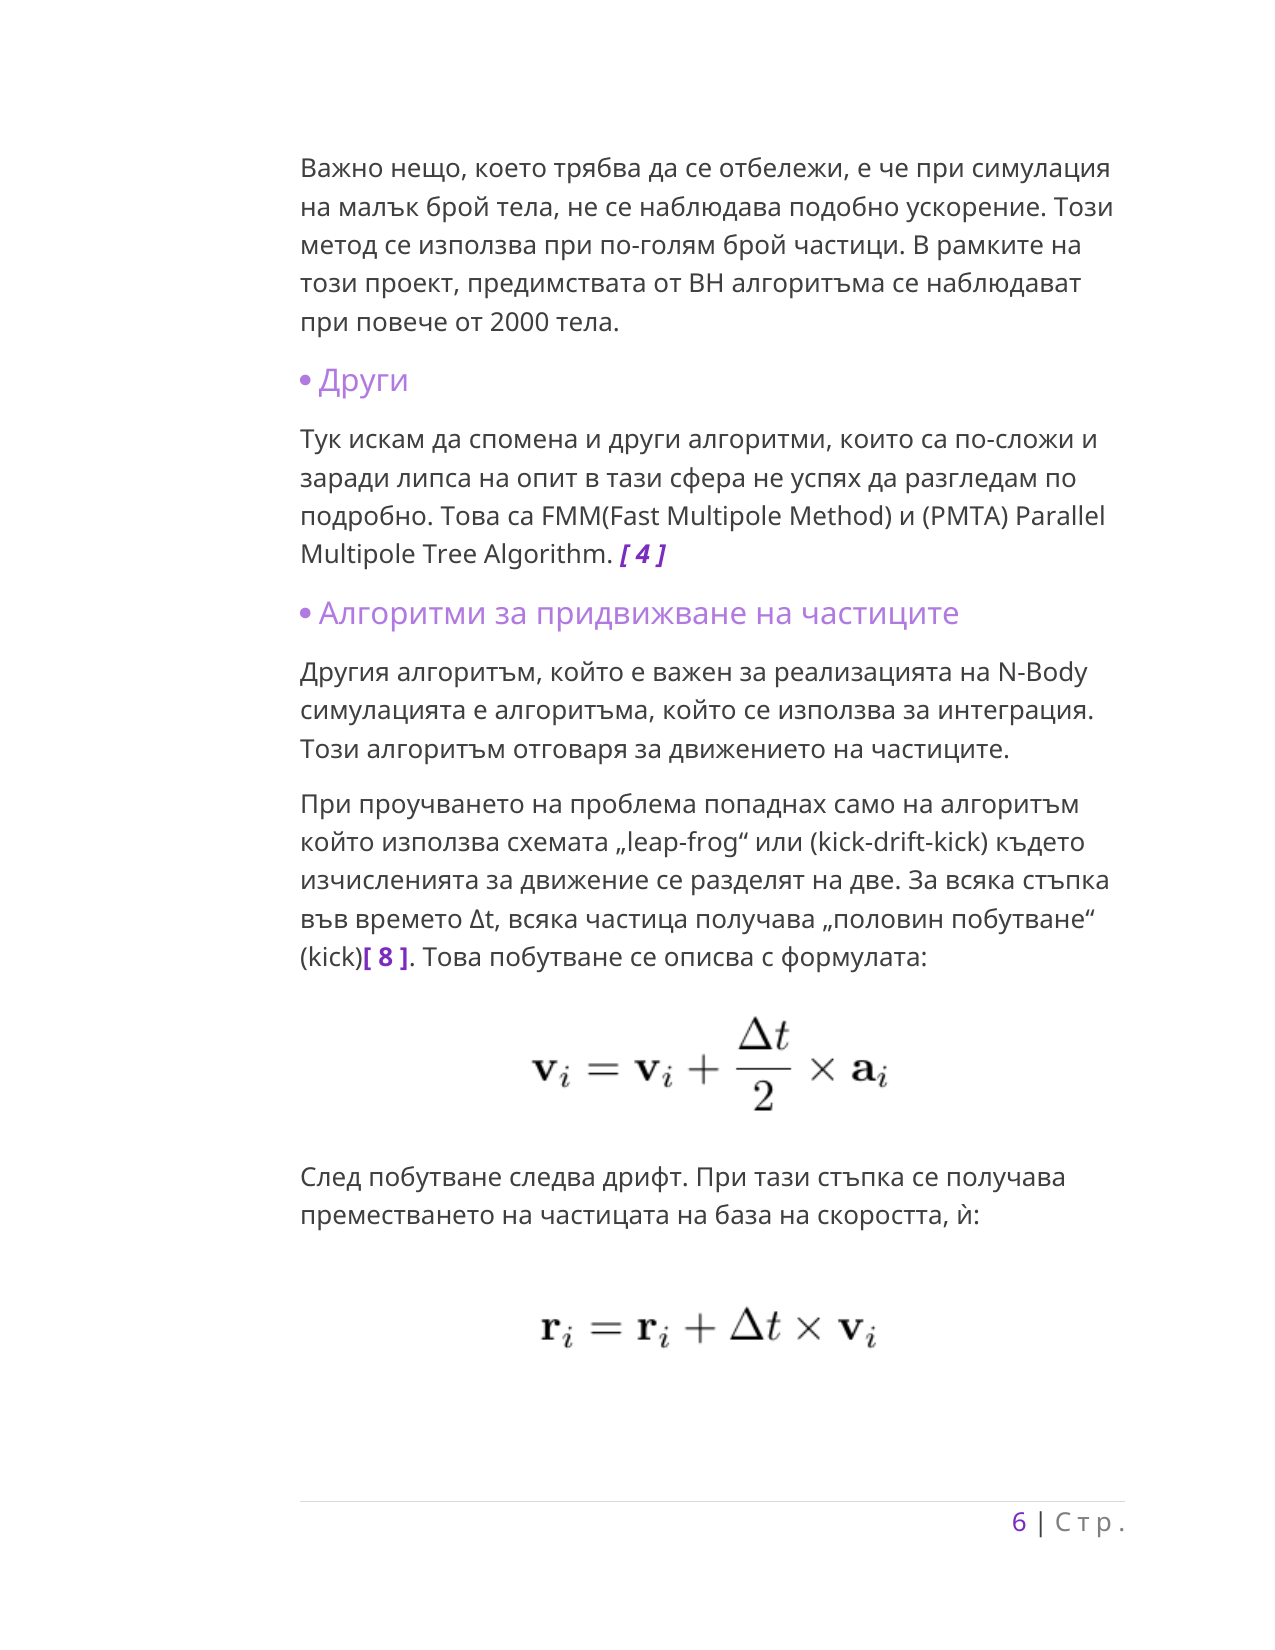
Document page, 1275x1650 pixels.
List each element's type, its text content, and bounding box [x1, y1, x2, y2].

text Тук искам да спомена и други алгоритми, които са по-сложи и заради липса на опит в тази сфера не успях да разгледам по подробно. Това са FMM(Fast Multipole Method) и (PMTA) Parallel Multipole Tree Algorithm. [ 4 ] [300, 421, 1125, 571]
text При проучването на проблема попаднах само на алгоритъм който използва схемата „leap-frog“ или (kick-drift-kick) където изчисленията за движение се разделят на две. За всяка стъпка във времето Δt, всяка частица получава „половин побутване“ (kick)[ 8 ]. Това побутване се описва с формулата: [300, 785, 1125, 974]
picture [487, 1252, 956, 1409]
text Другия алгоритъм, който е важен за реализацията на N-Body симулацията е алгоритъма, който се използва за интеграция. Този алгоритъм отговаря за движението на частиците. [300, 653, 1125, 766]
list Алгоритми за придвижване на частиците [300, 591, 1125, 633]
picture [467, 993, 937, 1150]
text След побутване следва дрифт. При тази стъпка се получава преместването на частицата на база на скоростта, ѝ: [300, 1158, 1125, 1232]
list Други [300, 358, 1125, 401]
text Важно нещо, което трябва да се отбележи, е че при симулация на малък брой тела, не се наблюдава подобно ускорение. Този метод се използва при по-голям брой частици. В рамките на този проект, предимствата от BH алгоритъма се наблюдават при повече от 2000 тела. [300, 150, 1125, 339]
